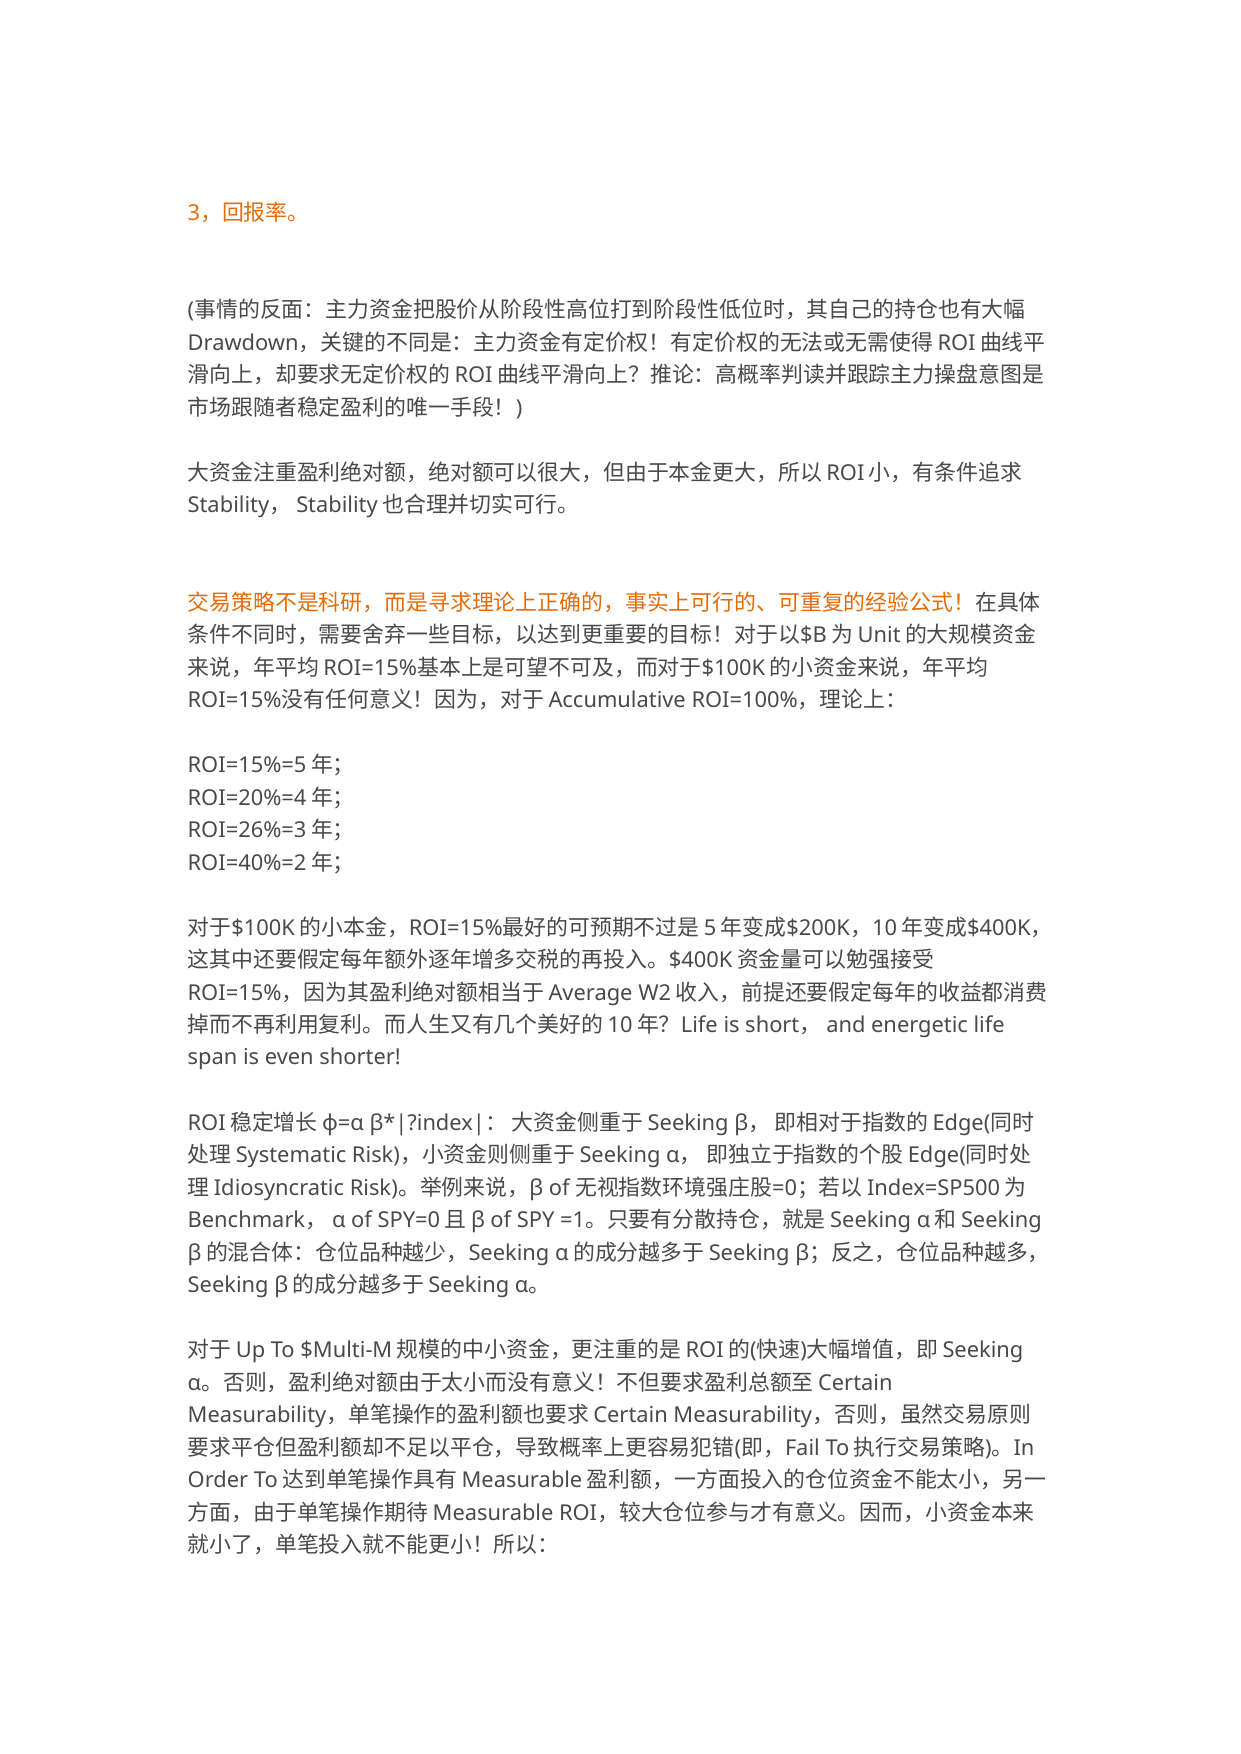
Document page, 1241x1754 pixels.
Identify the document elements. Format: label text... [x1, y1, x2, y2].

text 3，回报率。 [187, 162, 1053, 227]
text (事情的反面：主力资金把股价从阶段性高位打到阶段性低位时，其自己的持仓也有大幅Drawdown，关键的不同是：主力资金有定价权！有定价权的无法或无需使得ROI曲线平滑向上，却要求无定价权的ROI曲线平滑向上？推论：高概率判读并跟踪主力操盘意图是市场跟随者稳定盈利的唯一手段！) 大资金注重盈利绝对额，绝对额可以很大，但由于本金更大，所以ROI小，有条件追求Stability， Stability也合理并切实可行。 交易策略不是科研，而是寻求理论上正确的，事实上可行的、可重复的经验公式！在具体条件不同时，需要舍弃一些目标，以达到更重要的目标！对于以$B为Unit的大规模资金来说，年平均ROI=15%基本上是可望不可及，而对于$100K的小资金来说，年平均ROI=15%没有任何意义！因为，对于Accumulative ROI=100%，理论上： ROI=15%=5年； ROI=20%=4年； ROI=26%=3年； ROI=40%=2年； 对于$100K的小本金，ROI=15%最好的可预期不过是5年变成$200K，10年变成$400K，这其中还要假定每年额外逐年增多交税的再投入。$400K资金量可以勉强接受ROI=15%，因为其盈利绝对额相当于Average W2收入，前提还要假定每年的收益都消费掉而不再利用复利。而人生又有几个美好的10年？Life is short， and energetic life span is even shorter! ROI稳定增长ф=α β*|?index|： 大资金侧重于Seeking β， 即相对于指数的Edge(同时处理Systematic Risk)，小资金则侧重于Seeking α， 即独立于指数的个股Edge(同时处理Idiosyncratic Risk)。举例来说，β of 无视指数环境强庄股=0；若以Index=SP500为Benchmark， α of SPY=0且β of SPY =1。只要有分散持仓，就是Seeking α和Seeking β的混合体：仓位品种越少，Seeking α的成分越多于Seeking β；反之，仓位品种越多，Seeking β的成分越多于Seeking α。 对于Up To $Multi-M规模的中小资金，更注重的是ROI的(快速)大幅增值，即Seeking α。否则，盈利绝对额由于太小而没有意义！不但要求盈利总额至Certain Measurability，单笔操作的盈利额也要求Certain Measurability，否则，虽然交易原则要求平仓但盈利额却不足以平仓，导致概率上更容易犯错(即，Fail To执行交易策略)。In Order To达到单笔操作具有Measurable盈利额，一方面投入的仓位资金不能太小，另一方面，由于单笔操作期待Measurable ROI，较大仓位参与才有意义。因而，小资金本来就小了，单笔投入就不能更小！所以： [187, 227, 1053, 1559]
